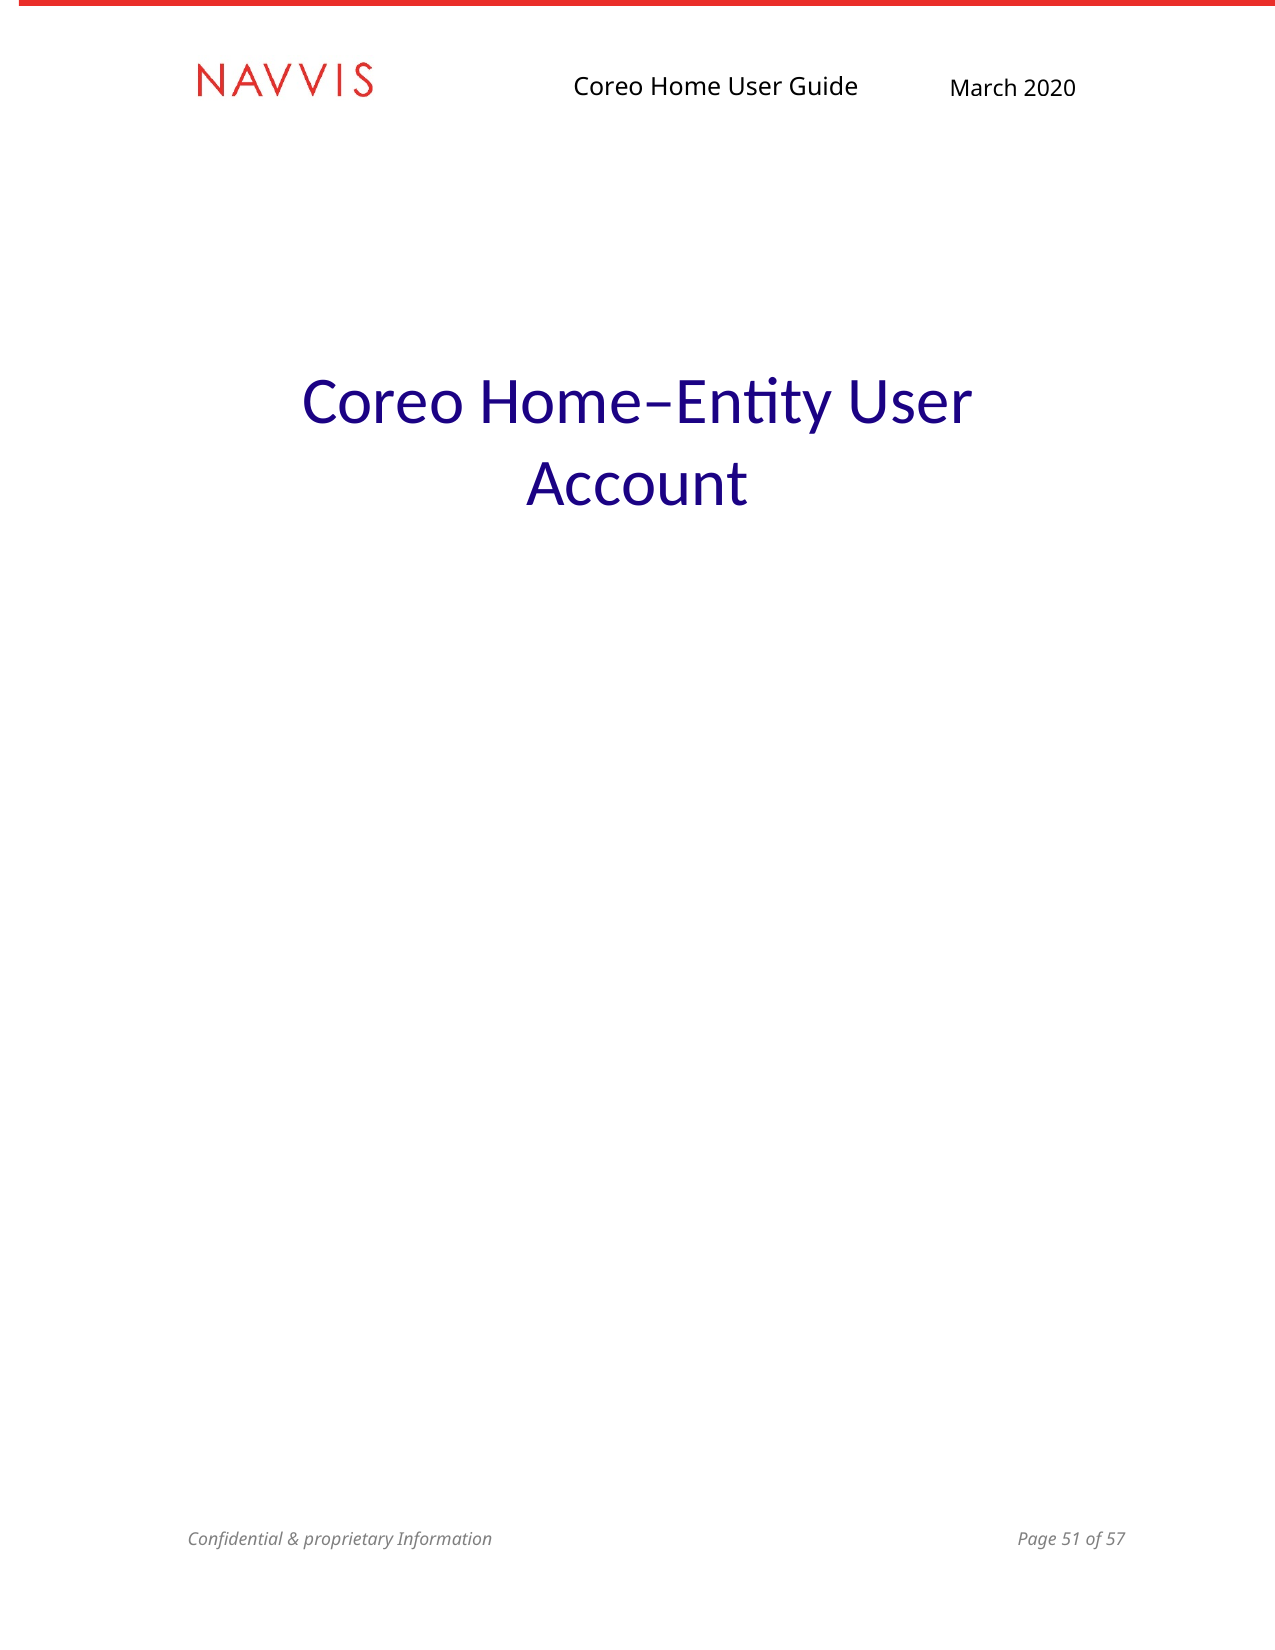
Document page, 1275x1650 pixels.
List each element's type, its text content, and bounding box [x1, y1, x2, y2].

title Coreo Home–Entity User Account [187, 359, 1087, 522]
picture [187, 55, 383, 104]
